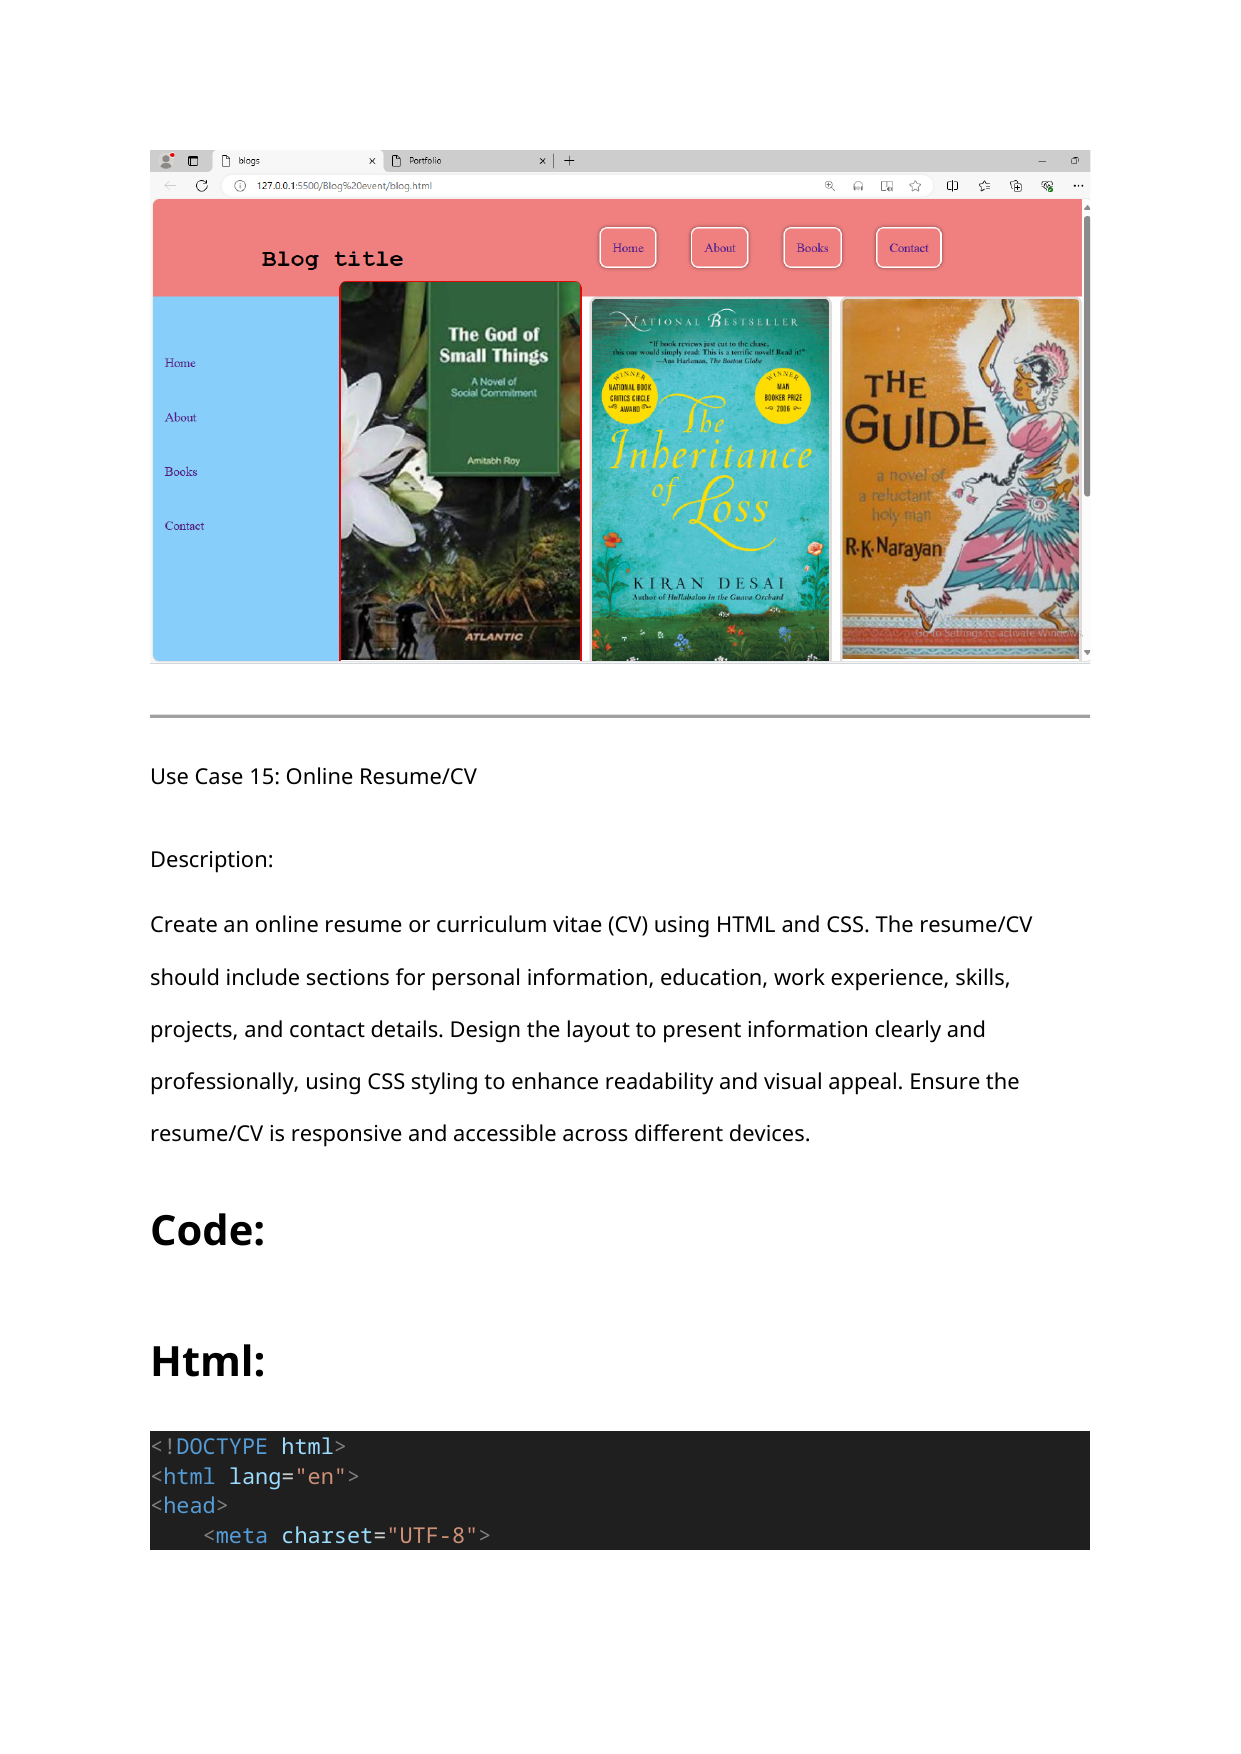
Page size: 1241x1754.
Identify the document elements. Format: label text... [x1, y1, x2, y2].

text <meta charset="UTF-8"> [150, 1520, 1090, 1550]
picture [150, 150, 1091, 664]
text <html lang="en"> [150, 1461, 1090, 1491]
text Html: [150, 1332, 1090, 1388]
text <head> [150, 1491, 1090, 1520]
text Code: [150, 1201, 1090, 1258]
text Create an online resume or curriculum vitae (CV) using HTML and CSS. The resume/CV should include sections for personal information, education, work experience, skills, projects, and contact details. Design the layout to present information clearly and professionally, using CSS styling to enhance readability and visual appeal. Ensure the resume/CV is responsive and accessible across different devices. [150, 909, 1090, 1148]
text Use Case 15: Online Resume/CV [150, 761, 1090, 791]
text <!DOCTYPE html> [150, 1431, 1090, 1461]
text Description: [150, 844, 1090, 874]
